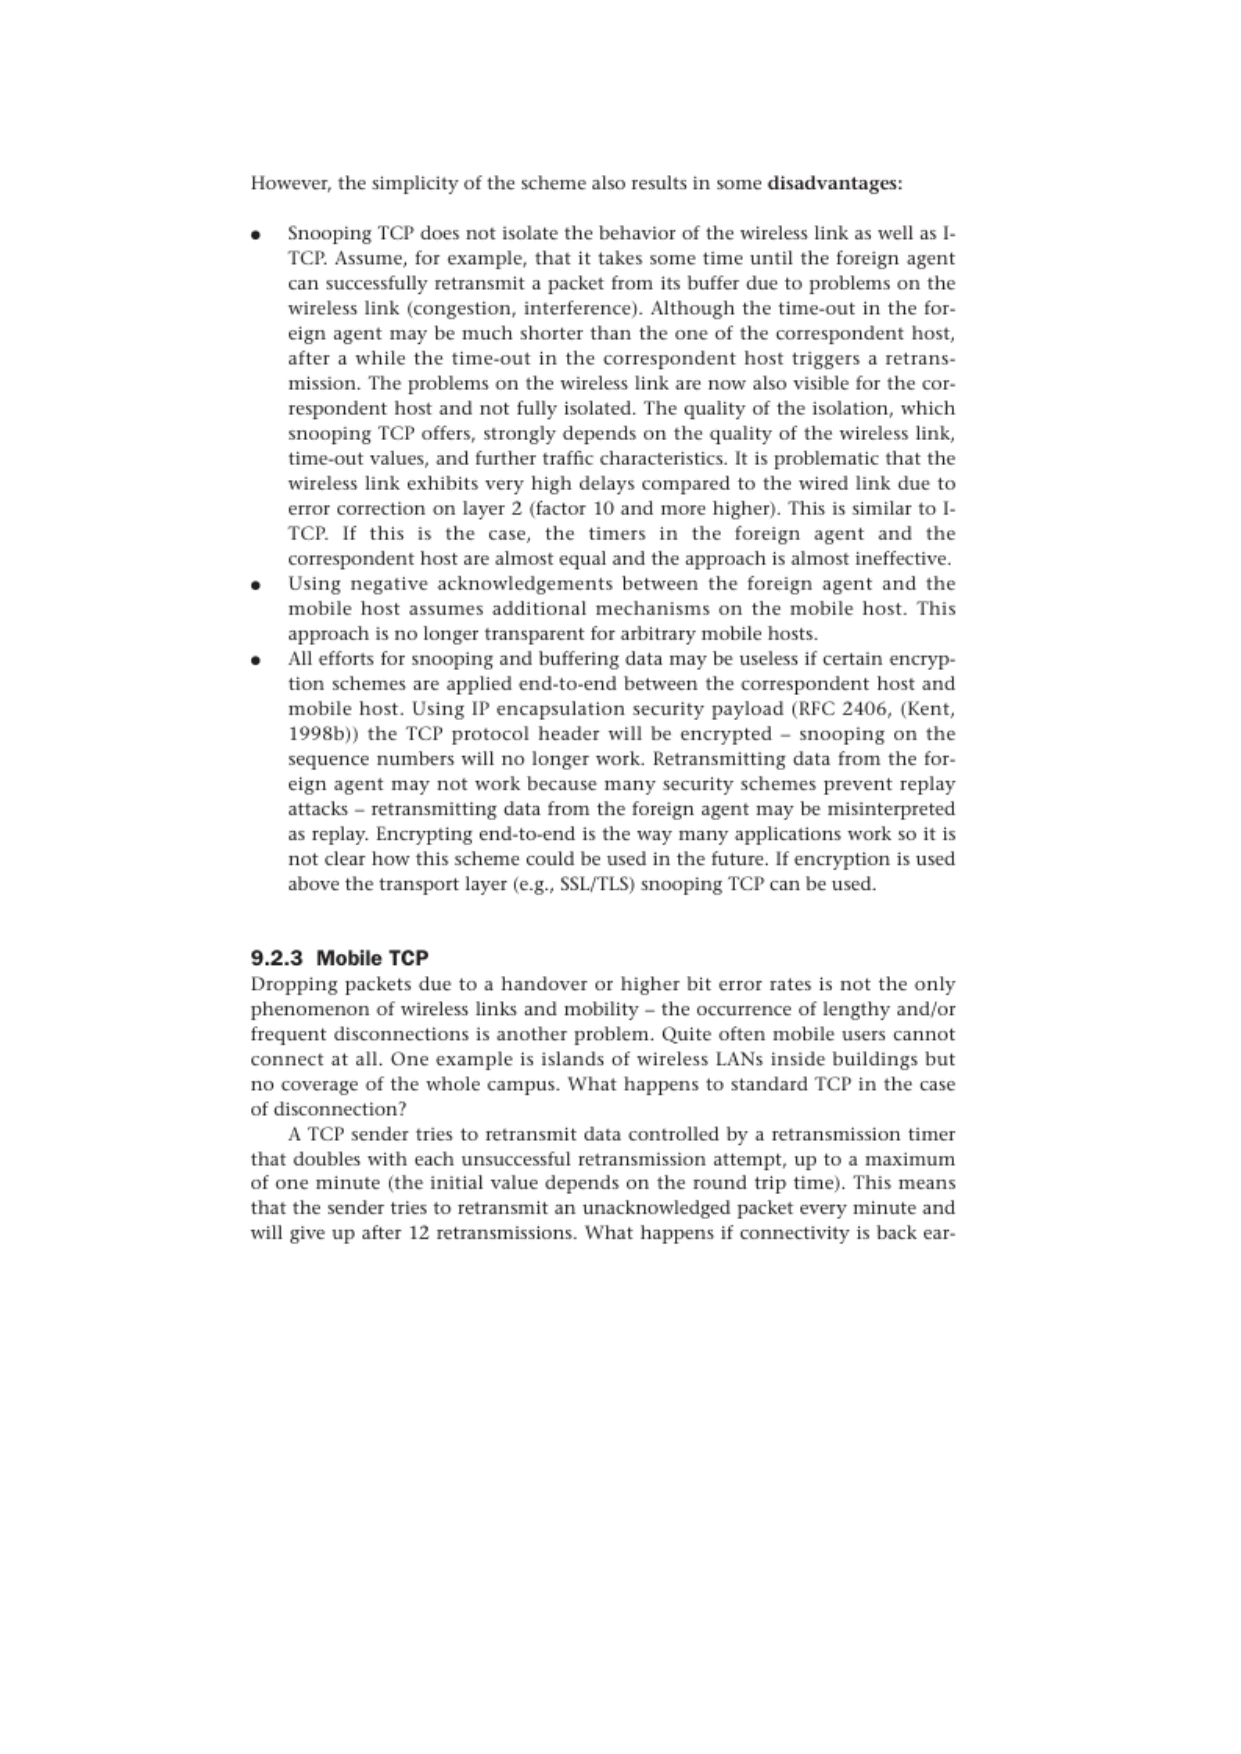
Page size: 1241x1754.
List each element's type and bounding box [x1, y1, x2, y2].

picture [150, 150, 1040, 1255]
